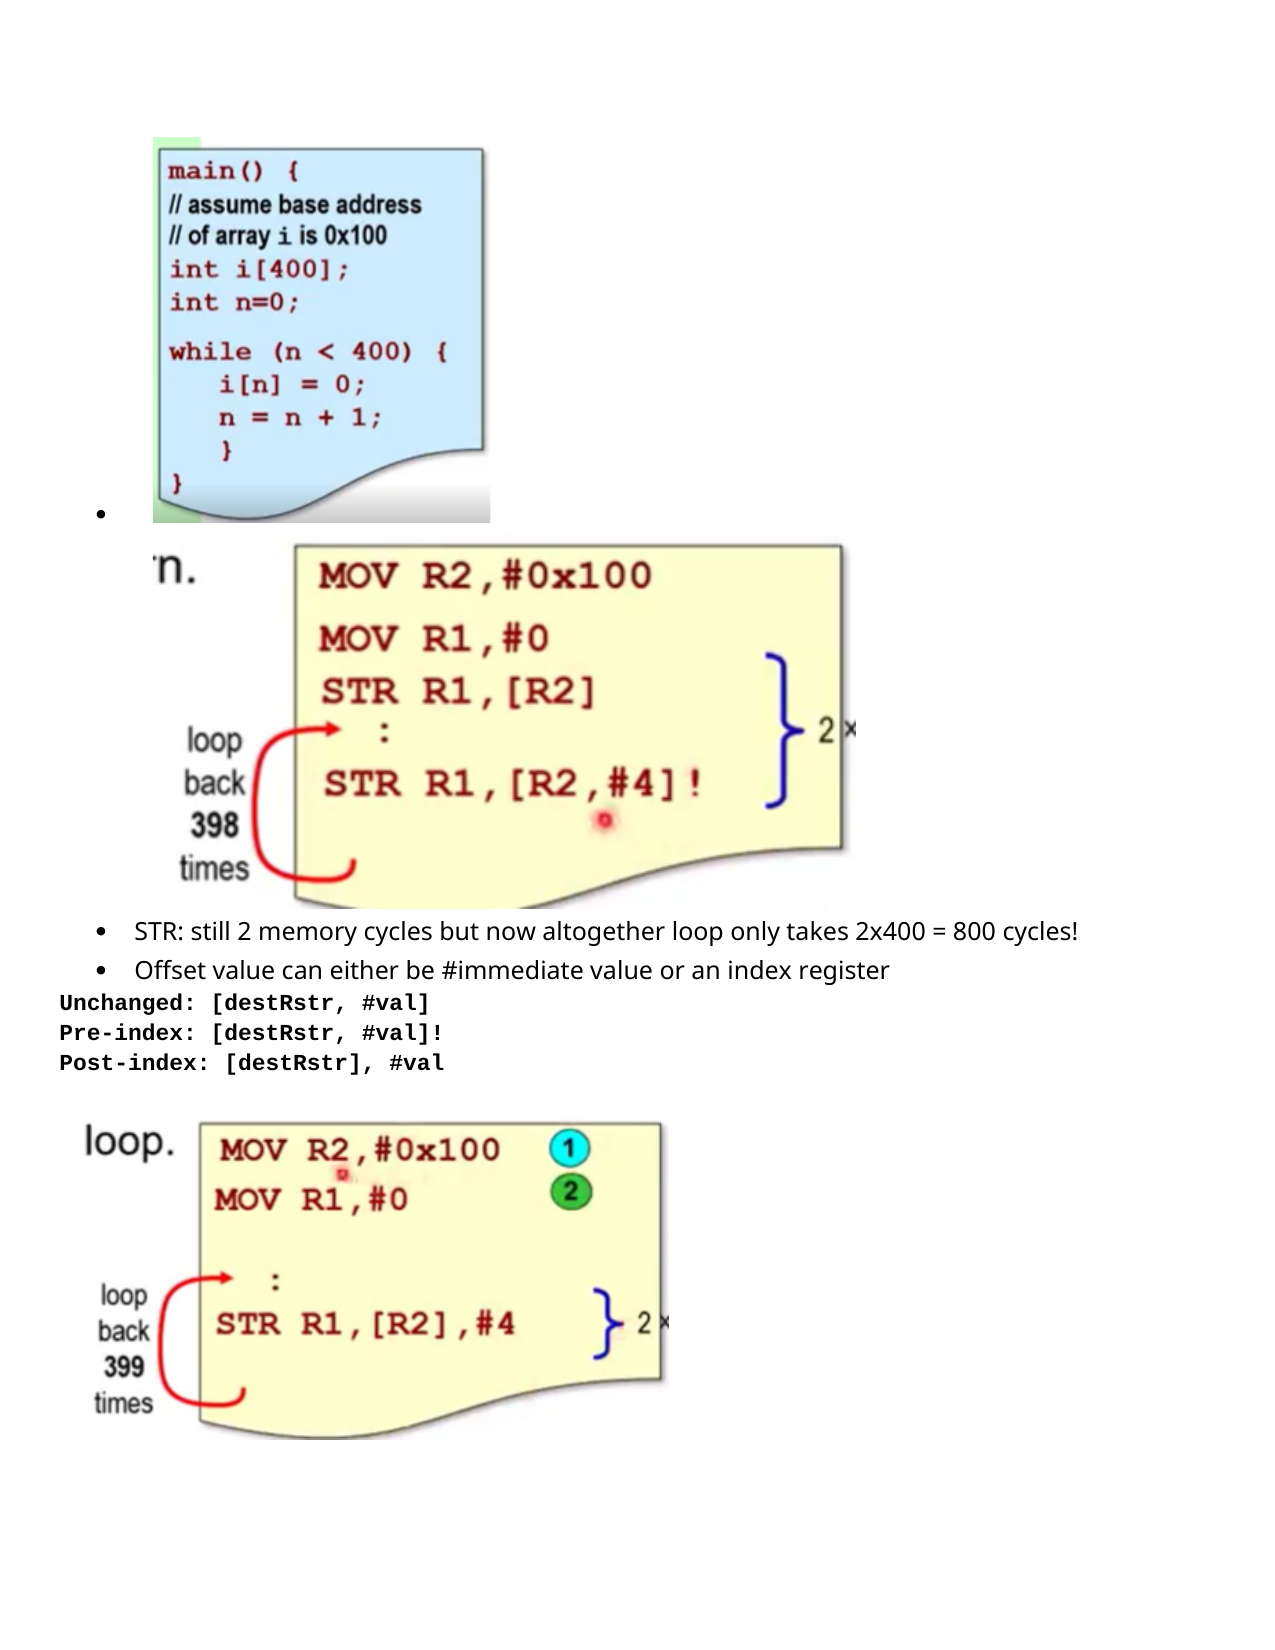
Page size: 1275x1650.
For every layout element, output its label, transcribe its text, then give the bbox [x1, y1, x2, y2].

list Offset value can either be #immediate value or an index register [97, 953, 1216, 987]
text Post-index: [destRstr], #val [59, 1051, 1216, 1077]
text Pre-index: [destRstr, #val]! [59, 1022, 1216, 1047]
text Unchanged: [destRstr, #val] [59, 992, 1216, 1018]
list STR: still 2 memory cycles but now altogether loop only takes 2x400 = 800 cycles! [97, 913, 1216, 947]
